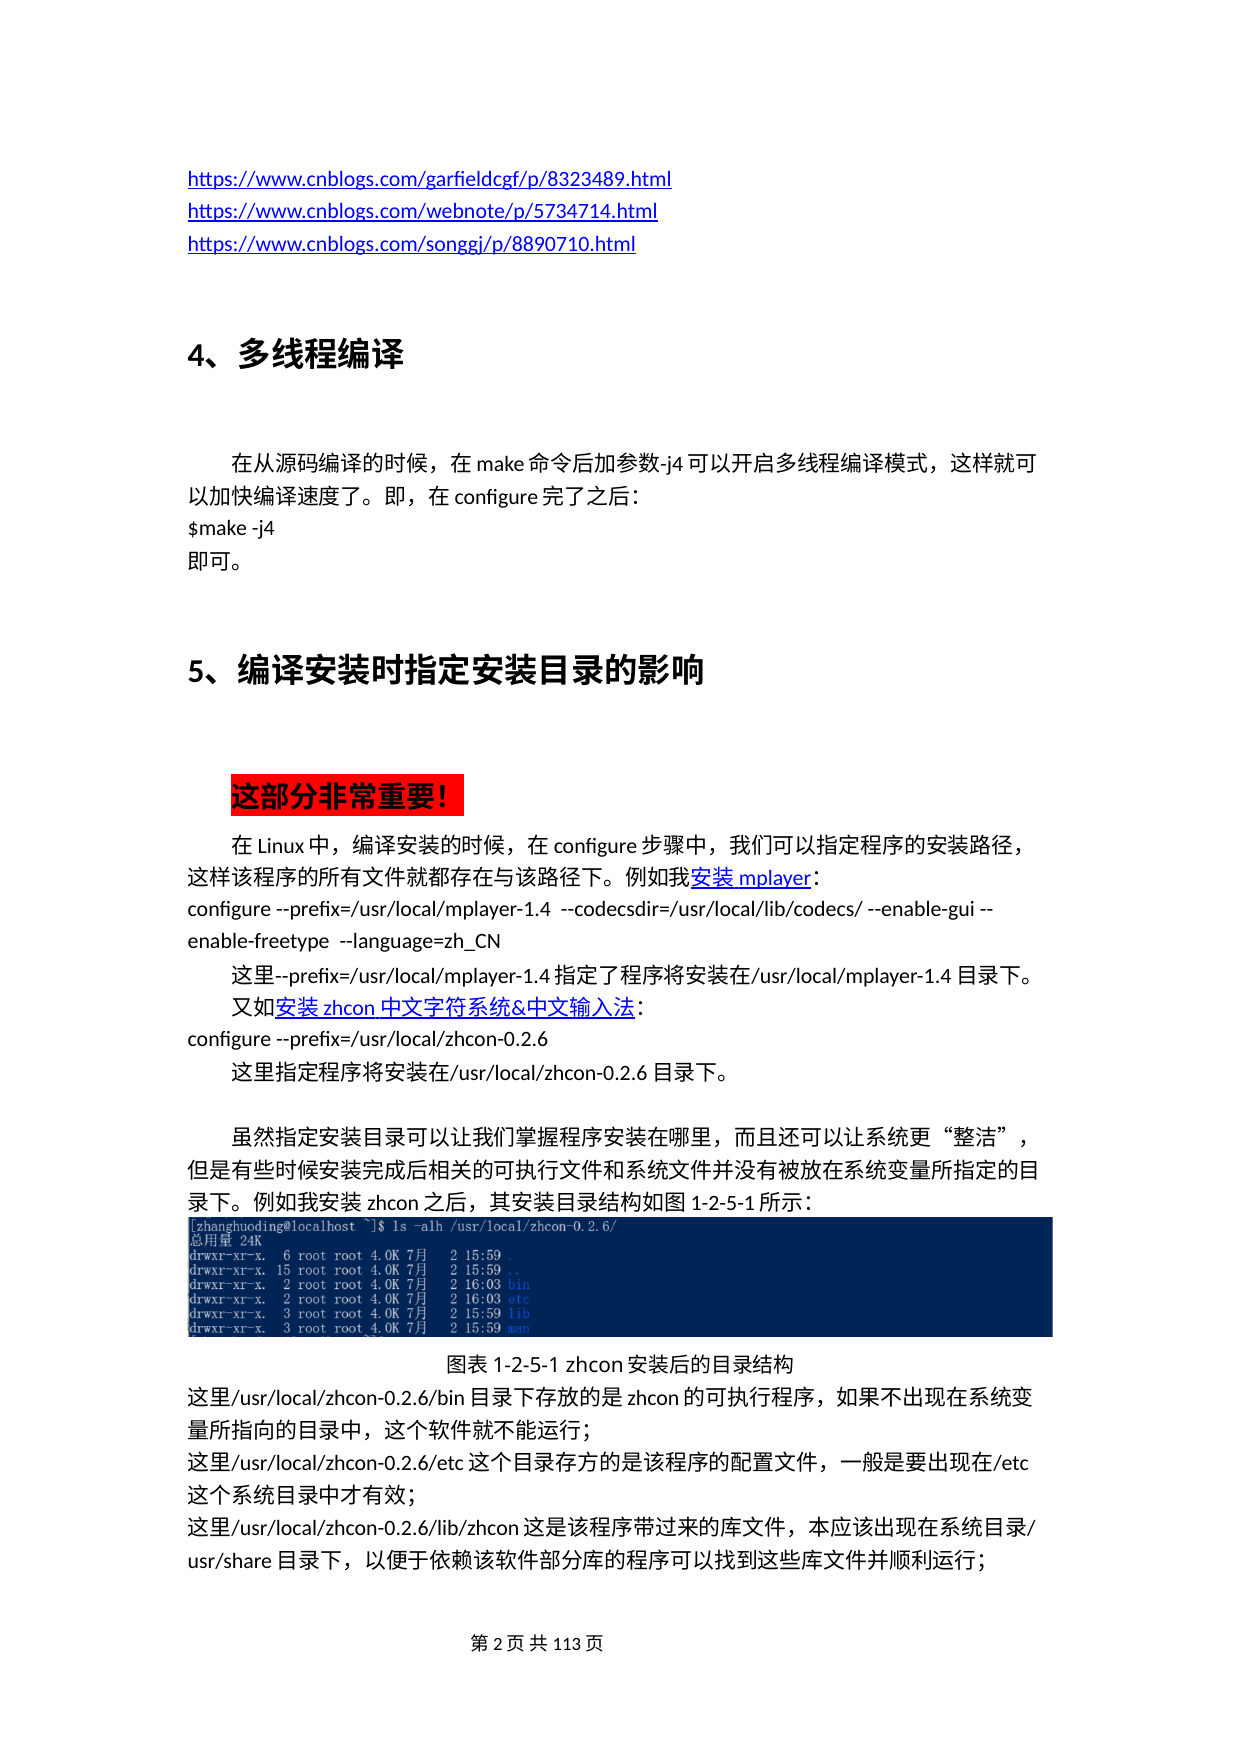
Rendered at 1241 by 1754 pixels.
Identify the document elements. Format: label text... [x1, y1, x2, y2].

text https://www.cnblogs.com/garfieldcgf/p/8323489.html [187, 162, 1053, 194]
text https://www.cnblogs.com/songgj/p/8890710.html [187, 227, 1053, 259]
text 这里/usr/local/zhcon-0.2.6/bin目录下存放的是zhcon的可执行程序，如果不出现在系统变量所指向的目录中，这个软件就不能运行； [187, 1380, 1053, 1445]
text 这里--prefix=/usr/local/mplayer-1.4指定了程序将安装在/usr/local/mplayer-1.4目录下。 [187, 957, 1053, 990]
text 在Linux中，编译安装的时候，在configure步骤中，我们可以指定程序的安装路径，这样该程序的所有文件就都存在与该路径下。例如我安装mplayer： [187, 827, 1053, 892]
subtitle 5、编译安装时指定安装目录的影响 [187, 635, 1053, 700]
text 虽然指定安装目录可以让我们掌握程序安装在哪里，而且还可以让系统更“整洁”，但是有些时候安装完成后相关的可执行文件和系统文件并没有被放在系统变量所指定的目录下。例如我安装zhcon之后，其安装目录结构如图1-2-5-1所示： [187, 1120, 1053, 1217]
text https://www.cnblogs.com/webnote/p/5734714.html [187, 194, 1053, 227]
subtitle 4、多线程编译 [187, 319, 1053, 384]
text $make -j4 [187, 511, 1053, 543]
picture [187, 1217, 1053, 1337]
text 这里指定程序将安装在/usr/local/zhcon-0.2.6目录下。 [187, 1055, 1053, 1087]
text 图表 1-2-5-1 zhcon安装后的目录结构 [187, 1347, 1053, 1380]
text 这里/usr/local/zhcon-0.2.6/lib/zhcon这是该程序带过来的库文件，本应该出现在系统目录/usr/share目录下，以便于依赖该软件部分库的程序可以找到这些库文件并顺利运行； [187, 1510, 1053, 1575]
text 即可。 [187, 543, 1053, 576]
text 又如安装zhcon中文字符系统&中文输入法： [187, 990, 1053, 1022]
text 这里/usr/local/zhcon-0.2.6/etc这个目录存方的是该程序的配置文件，一般是要出现在/etc这个系统目录中才有效； [187, 1445, 1053, 1510]
text configure --prefix=/usr/local/mplayer-1.4 --codecsdir=/usr/local/lib/codecs/ --enable-gui --enable-freetype --language=zh_CN [187, 892, 1053, 957]
text 在从源码编译的时候，在make命令后加参数-j4可以开启多线程编译模式，这样就可以加快编译速度了。即，在configure完了之后： [187, 446, 1053, 511]
text 这部分非常重要！ [187, 762, 1053, 827]
text configure --prefix=/usr/local/zhcon-0.2.6 [187, 1022, 1053, 1055]
